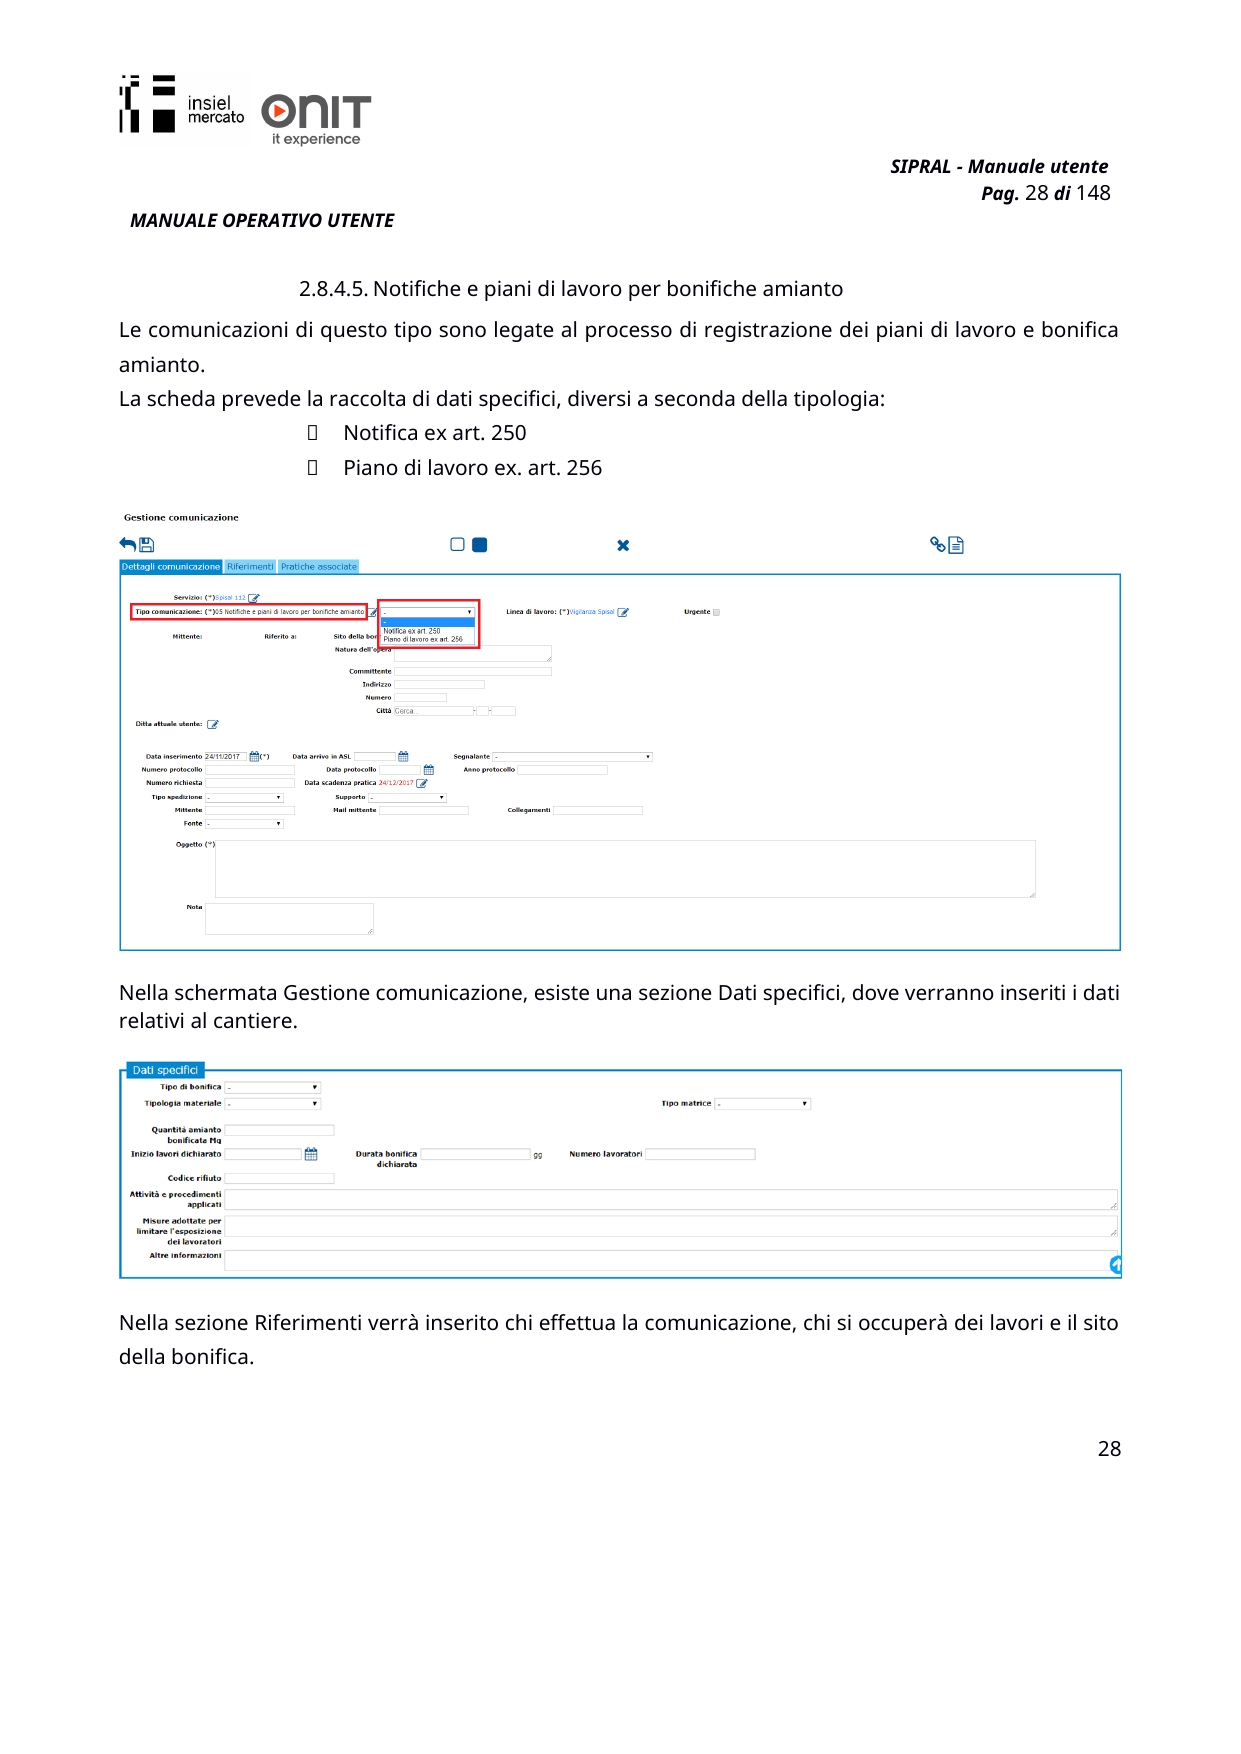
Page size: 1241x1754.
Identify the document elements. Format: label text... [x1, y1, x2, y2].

subtitle Notifiche e piani di lavoro per bonifiche amianto [299, 274, 1121, 303]
picture [1114, 1260, 1123, 1270]
text Le comunicazioni di questo tipo sono legate al processo di registrazione dei piani di lavoro e bonifica amianto. [119, 315, 1121, 378]
picture [118, 1059, 1123, 1283]
picture [118, 73, 252, 149]
list Piano di lavoro ex. art. 256 [306, 453, 1121, 481]
text La scheda prevede la raccolta di dati specifici, diversi a seconda della tipologia: [119, 384, 1121, 412]
list Notifica ex art. 250 [306, 418, 1121, 447]
picture [257, 91, 376, 149]
text Nella schermata Gestione comunicazione, esiste una sezione Dati specifici, dove verranno inseriti i dati relativi al cantiere. [119, 978, 1121, 1034]
picture [118, 512, 1122, 953]
text Nella sezione Riferimenti verrà inserito chi effettua la comunicazione, chi si occuperà dei lavori e il sito della bonifica. [119, 1308, 1121, 1371]
